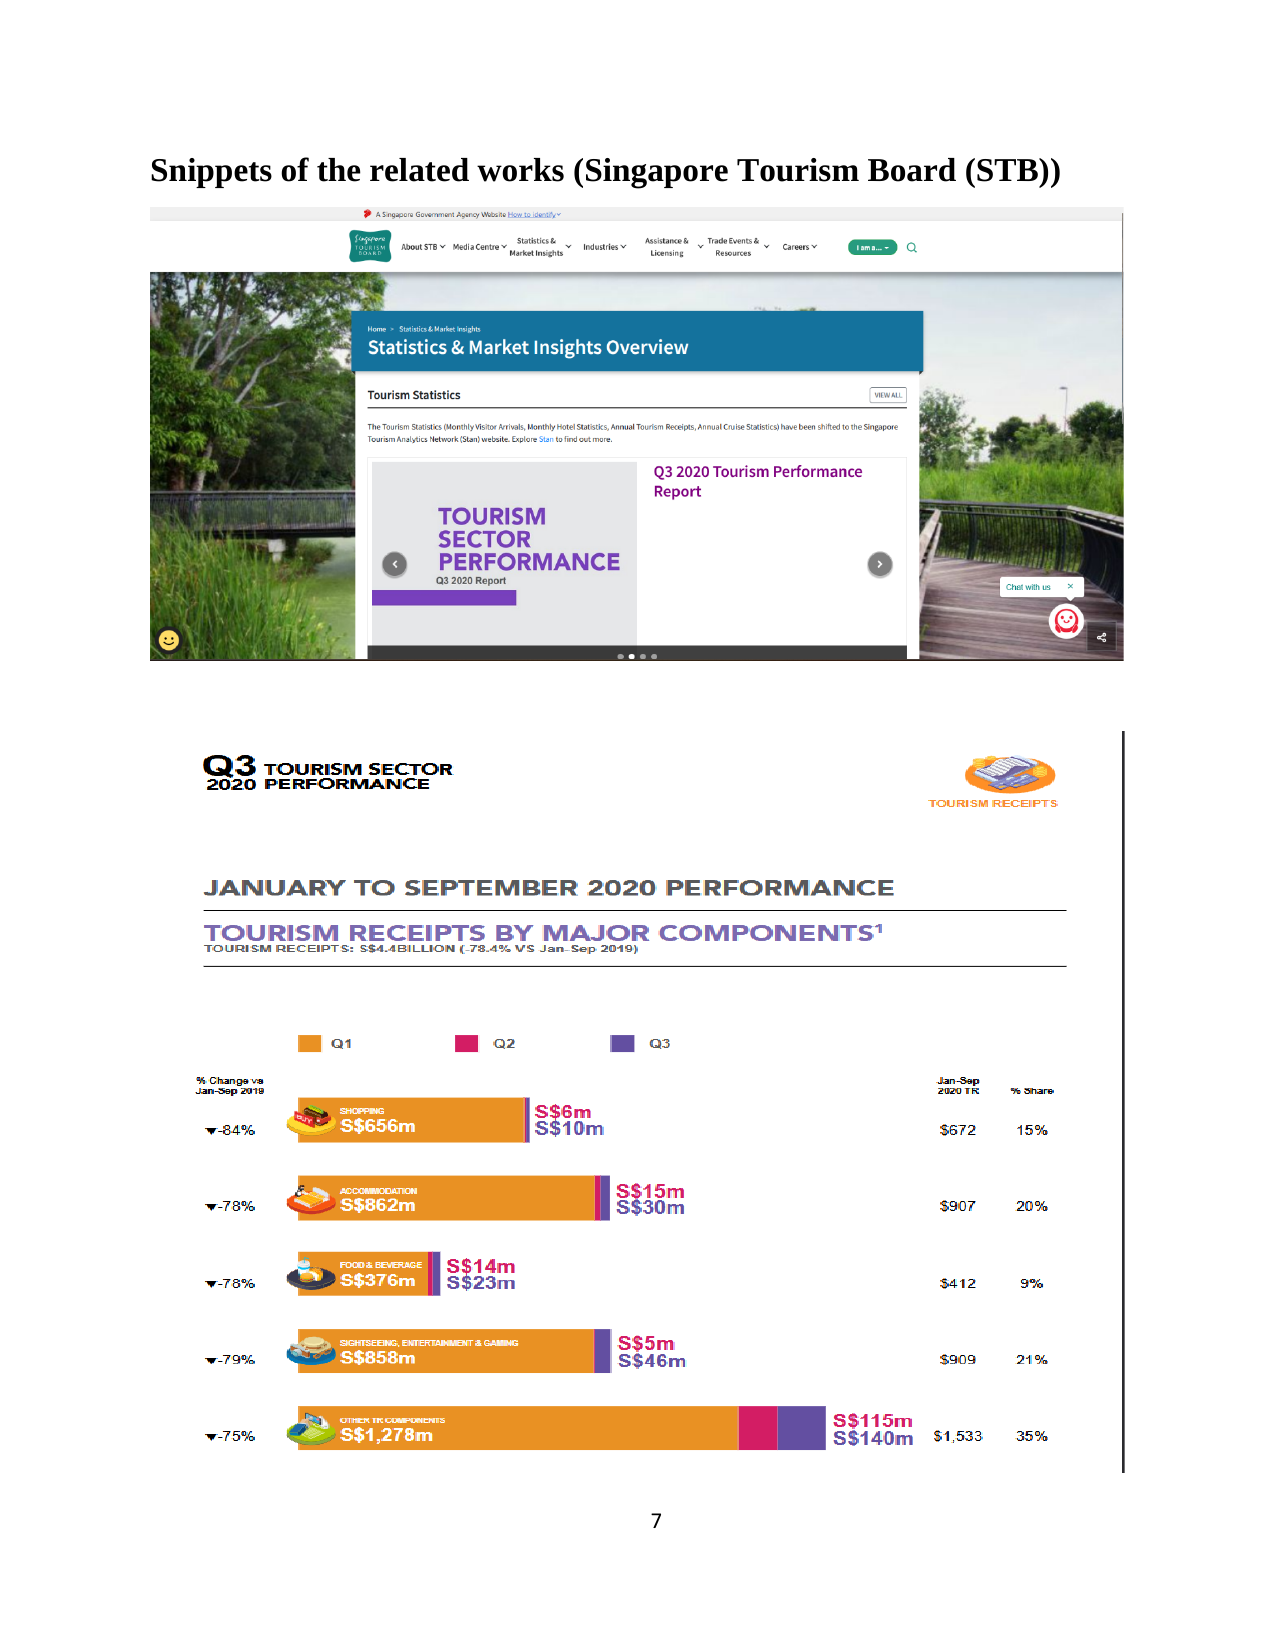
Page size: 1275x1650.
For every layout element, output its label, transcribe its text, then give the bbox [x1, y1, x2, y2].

picture [150, 731, 1125, 1473]
text Snippets of the related works (Singapore Tourism Board (STB)) [150, 150, 1125, 188]
picture [150, 207, 1124, 661]
